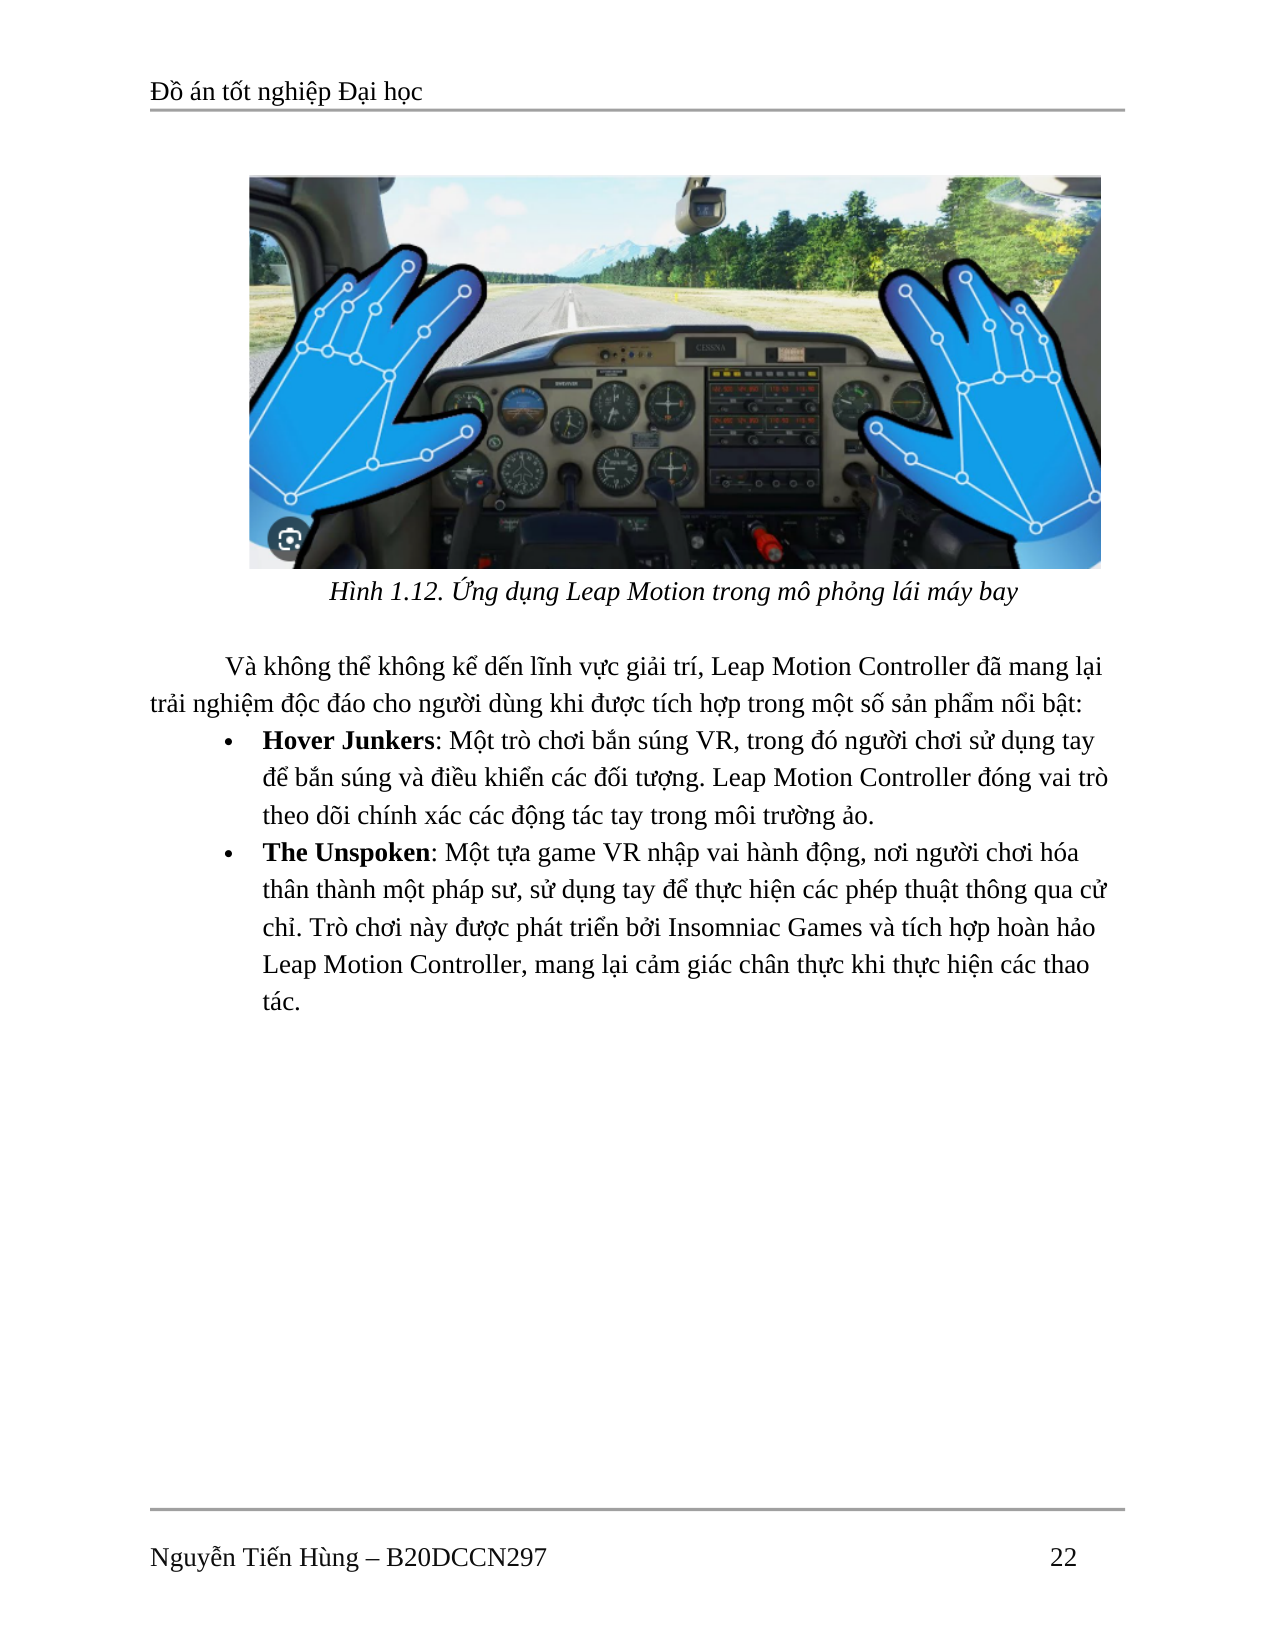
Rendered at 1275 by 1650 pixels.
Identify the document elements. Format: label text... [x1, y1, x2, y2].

list Hover Junkers: Một trò chơi bắn súng VR, trong đó người chơi sử dụng tay để bắn súng và điều khiển các đối tượng. Leap Motion Controller đóng vai trò theo dõi chính xác các động tác tay trong môi trường ảo. [225, 724, 1125, 830]
text Hình 1.12. Ứng dụng Leap Motion trong mô phỏng lái máy bay [225, 575, 1125, 606]
list The Unspoken: Một tựa game VR nhập vai hành động, nơi người chơi hóa thân thành một pháp sư, sử dụng tay để thực hiện các phép thuật thông qua cử chỉ. Trò chơi này được phát triển bởi Insomniac Games và tích hợp hoàn hảo Leap Motion Controller, mang lại cảm giác chân thực khi thực hiện các thao tác. [225, 836, 1125, 1016]
picture [249, 175, 1101, 569]
text Và không thể không kể dến lĩnh vực giải trí, Leap Motion Controller đã mang lại trải nghiệm độc đáo cho người dùng khi được tích hợp trong một số sản phẩm nổi bật: [150, 650, 1125, 718]
